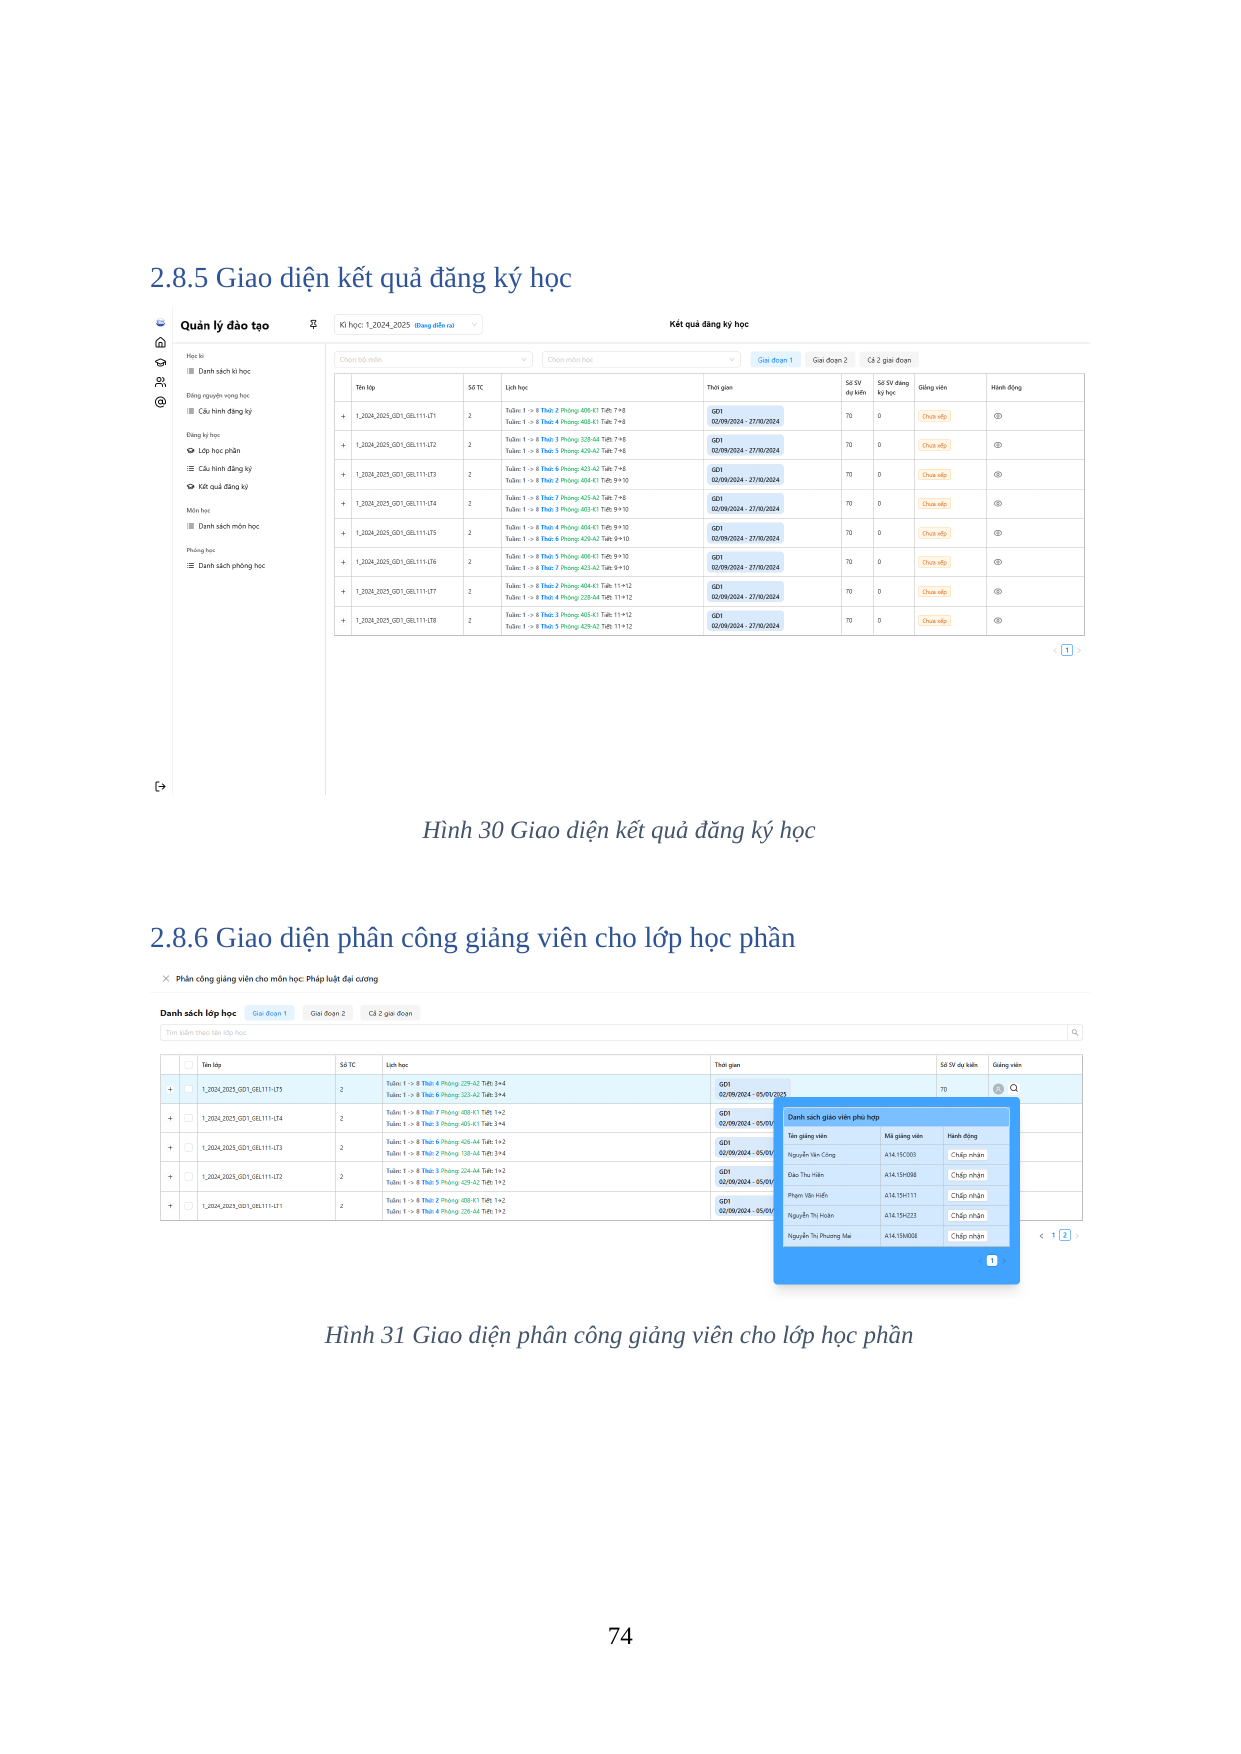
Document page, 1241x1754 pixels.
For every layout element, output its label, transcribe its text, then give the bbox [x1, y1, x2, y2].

picture [150, 307, 1091, 795]
subtitle 2.8.6 Giao diện phân công giảng viên cho lớp học phần [150, 920, 1090, 954]
text Hình 30 Giao diện kết quả đăng ký học [150, 815, 1090, 844]
text Hình 31 Giao diện phân công giảng viên cho lớp học phần [150, 1320, 1090, 1349]
picture [150, 967, 1091, 1300]
subtitle 2.8.5 Giao diện kết quả đăng ký học [150, 260, 1090, 294]
